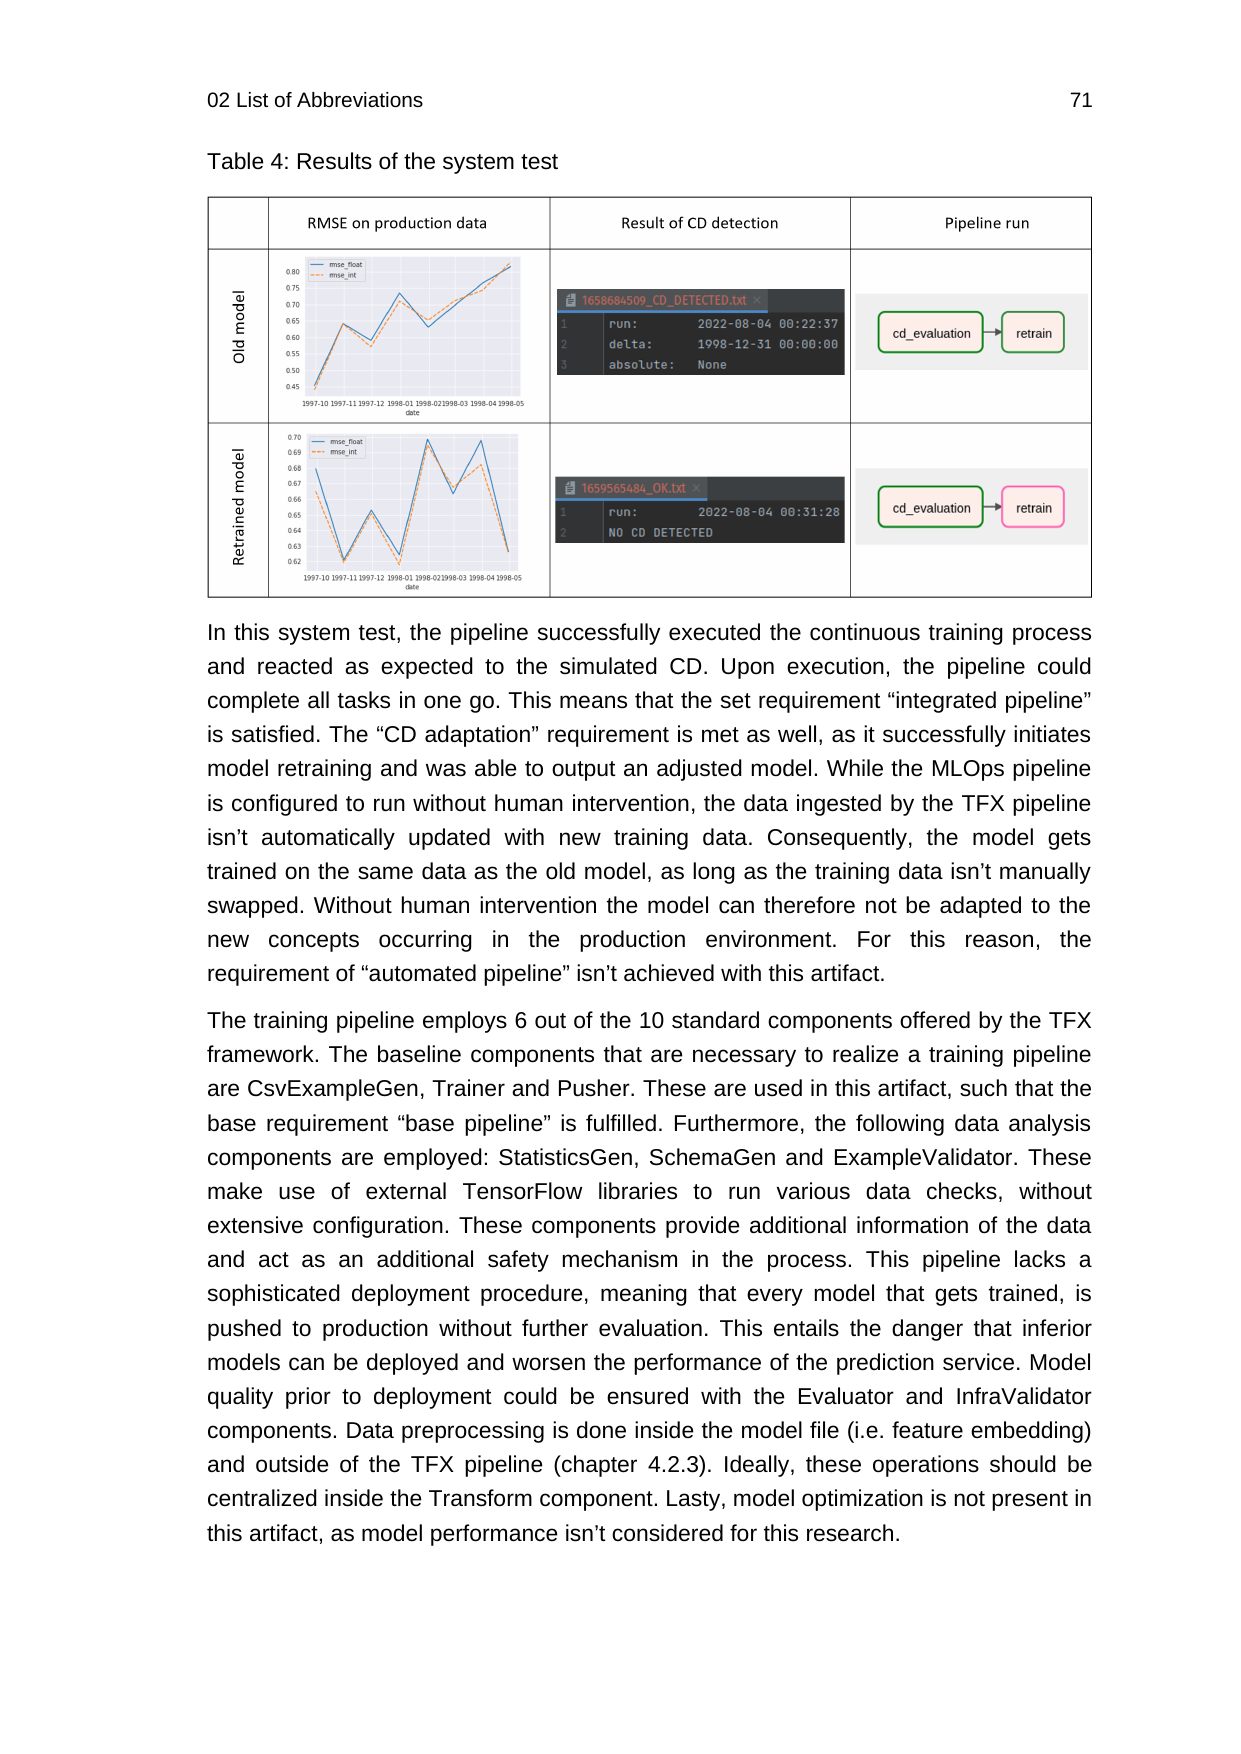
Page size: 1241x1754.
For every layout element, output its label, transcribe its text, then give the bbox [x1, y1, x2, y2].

text Table 4: Results of the system test [207, 148, 1092, 174]
text The training pipeline employs 6 out of the 10 standard components offered by the TFX framework. The baseline components that are necessary to realize a training pipeline are CsvExampleGen, Trainer and Pusher. These are used in this artifact, such that the base requirement “base pipeline” is fulfilled. Furthermore, the following data analysis components are employed: StatisticsGen, SchemaGen and ExampleValidator. These make use of external TensorFlow libraries to run various data checks, without extensive configuration. These components provide additional information of the data and act as an additional safety mechanism in the process. This pipeline lacks a sophisticated deployment procedure, meaning that every model that gets trained, is pushed to production without further evaluation. This entails the danger that inferior models can be deployed and worsen the performance of the prediction service. Model quality prior to deployment could be ensured with the Evaluator and InfraValidator components. Data preprocessing is done inside the model file (i.e. feature embedding) and outside of the TFX pipeline (chapter 4.2.3). Ideally, these operations should be centralized inside the Transform component. Lasty, model optimization is not present in this artifact, as model performance isn’t considered for this research. [207, 1007, 1092, 1546]
text In this system test, the pipeline successfully executed the continuous training process and reacted as expected to the simulated CD. Upon execution, the pipeline could complete all tasks in one go. This means that the set requirement “integrated pipeline” is satisfied. The “CD adaptation” requirement is met as well, as it successfully initiates model retraining and was able to output an adjusted model. While the MLOps pipeline is configured to run without human intervention, the data ingested by the TFX pipeline isn’t automatically updated with new training data. Consequently, the model gets trained on the same data as the old model, as long as the training data isn’t manually swapped. Without human intervention the model can therefore not be adapted to the new concepts occurring in the production environment. For this reason, the requirement of “automated pipeline” isn’t achieved with this artifact. [207, 619, 1092, 987]
picture [206, 194, 1093, 599]
